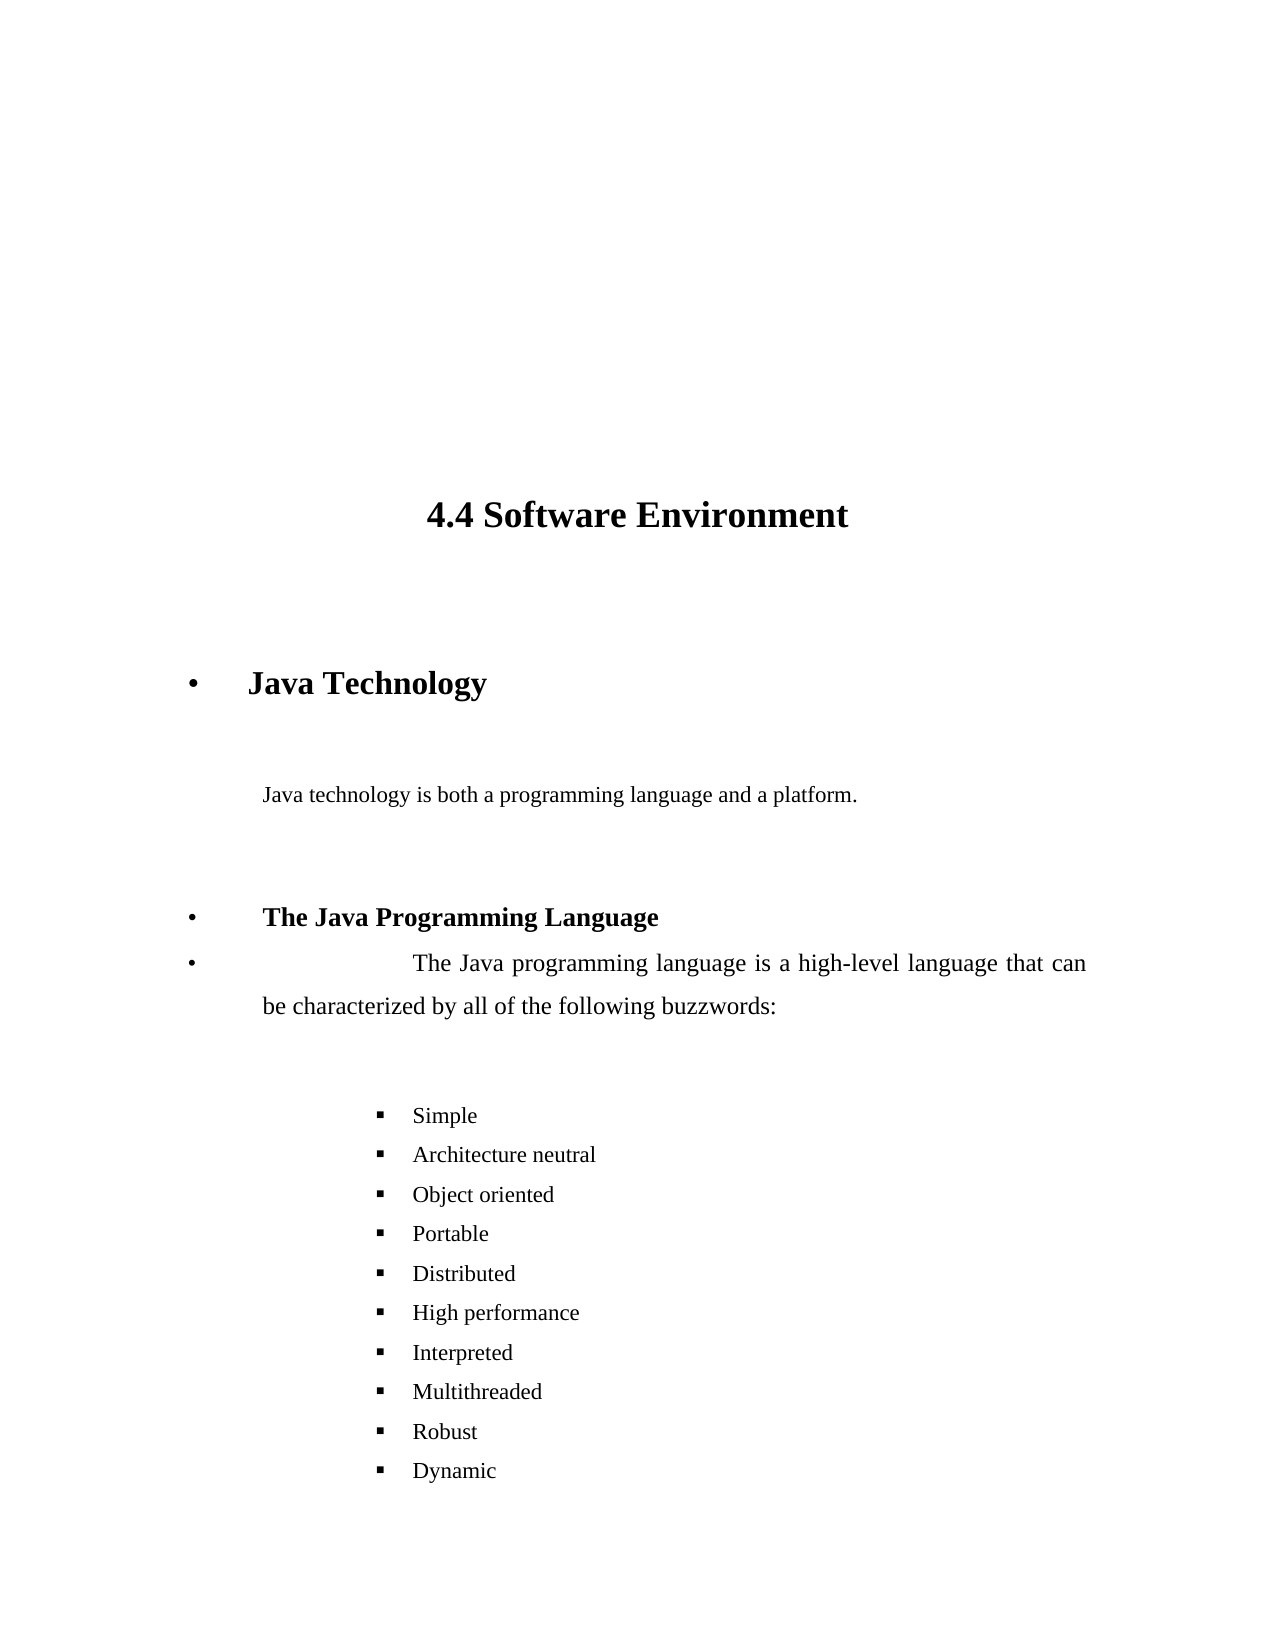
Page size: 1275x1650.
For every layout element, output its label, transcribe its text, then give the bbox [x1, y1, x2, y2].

text 4.4 Software Environment [187, 492, 1087, 535]
list Portable [375, 1220, 1087, 1247]
list Simple [375, 1102, 1087, 1128]
subtitle Java Technology [187, 663, 1087, 701]
list Multithreaded [375, 1378, 1087, 1405]
list Object oriented [375, 1181, 1087, 1207]
list Distributed [375, 1260, 1087, 1286]
text Java technology is both a programming language and a platform. [262, 781, 1087, 807]
list Interpreted [375, 1339, 1087, 1365]
subtitle The Java Programming Language [187, 902, 1087, 933]
list Architecture neutral [375, 1141, 1087, 1168]
list Dynamic [375, 1457, 1087, 1484]
subtitle The Java programming language is a high-level language that can be characterized by all of the following buzzwords: [187, 948, 1087, 1020]
list Robust [375, 1418, 1087, 1444]
list High performance [375, 1299, 1087, 1326]
